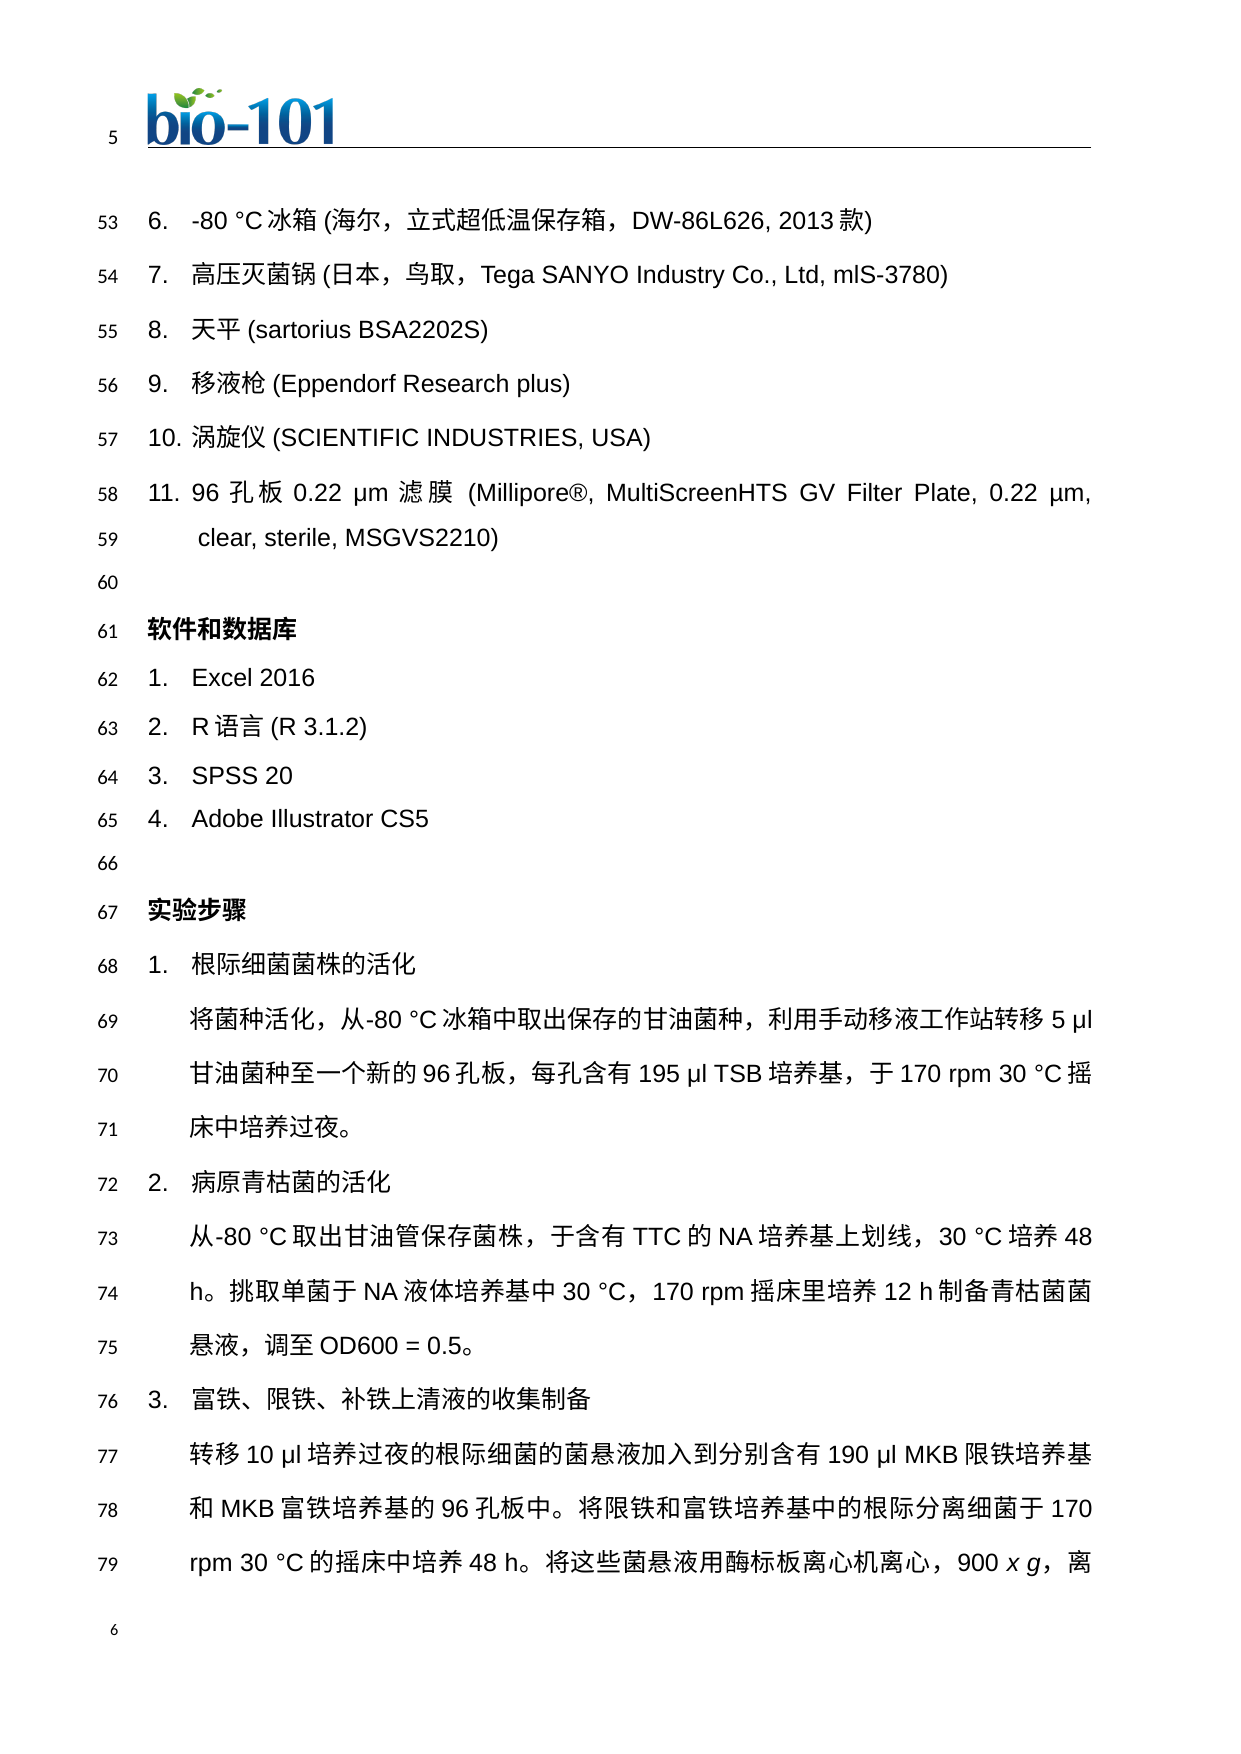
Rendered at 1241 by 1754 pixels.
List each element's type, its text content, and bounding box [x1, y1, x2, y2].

list 富铁、限铁、补铁上清液的收集制备 [148, 1380, 1092, 1416]
list SPSS 20 [148, 761, 1092, 790]
list 根际细菌菌株的活化 [148, 945, 1092, 981]
text 从-80 °C取出甘油管保存菌株，于含有TTC的NA培养基上划线，30 °C培养48 h。挑取单菌于NA液体培养基中30 °C，170 rpm摇床里培养12 h制备青枯菌菌悬液，调至OD600 = 0.5。 [189, 1217, 1092, 1362]
list 96孔板0.22 μm滤膜 (Millipore®, MultiScreenHTS GV Filter Plate, 0.22 µm, clear, sterile, MSGVS2210) [148, 472, 1092, 552]
text 将菌种活化，从-80 °C冰箱中取出保存的甘油菌种，利用手动移液工作站转移5 μl甘油菌种至一个新的96孔板，每孔含有195 μl TSB培养基，于170 rpm 30 °C摇床中培养过夜。 [189, 999, 1092, 1144]
list Excel 2016 [148, 663, 1092, 692]
list 移液枪 (Eppendorf Research plus) [148, 363, 1092, 400]
list 病原青枯菌的活化 [148, 1162, 1092, 1198]
list 涡旋仪 (SCIENTIFIC INDUSTRIES, USA) [148, 418, 1092, 454]
list 高压灭菌锅 (日本，鸟取，Tega SANYO Industry Co., Ltd, mlS-3780) [148, 255, 1092, 291]
text 软件和数据库 [148, 609, 1092, 645]
list R语言 (R 3.1.2) [148, 707, 1092, 743]
text 实验步骤 [148, 890, 1092, 927]
list Adobe Illustrator CS5 [148, 804, 1092, 833]
list 天平 (sartorius BSA2202S) [148, 309, 1092, 345]
list -80 °C冰箱 (海尔，立式超低温保存箱，DW-86L626, 2013款) [148, 200, 1092, 237]
picture [147, 88, 333, 145]
